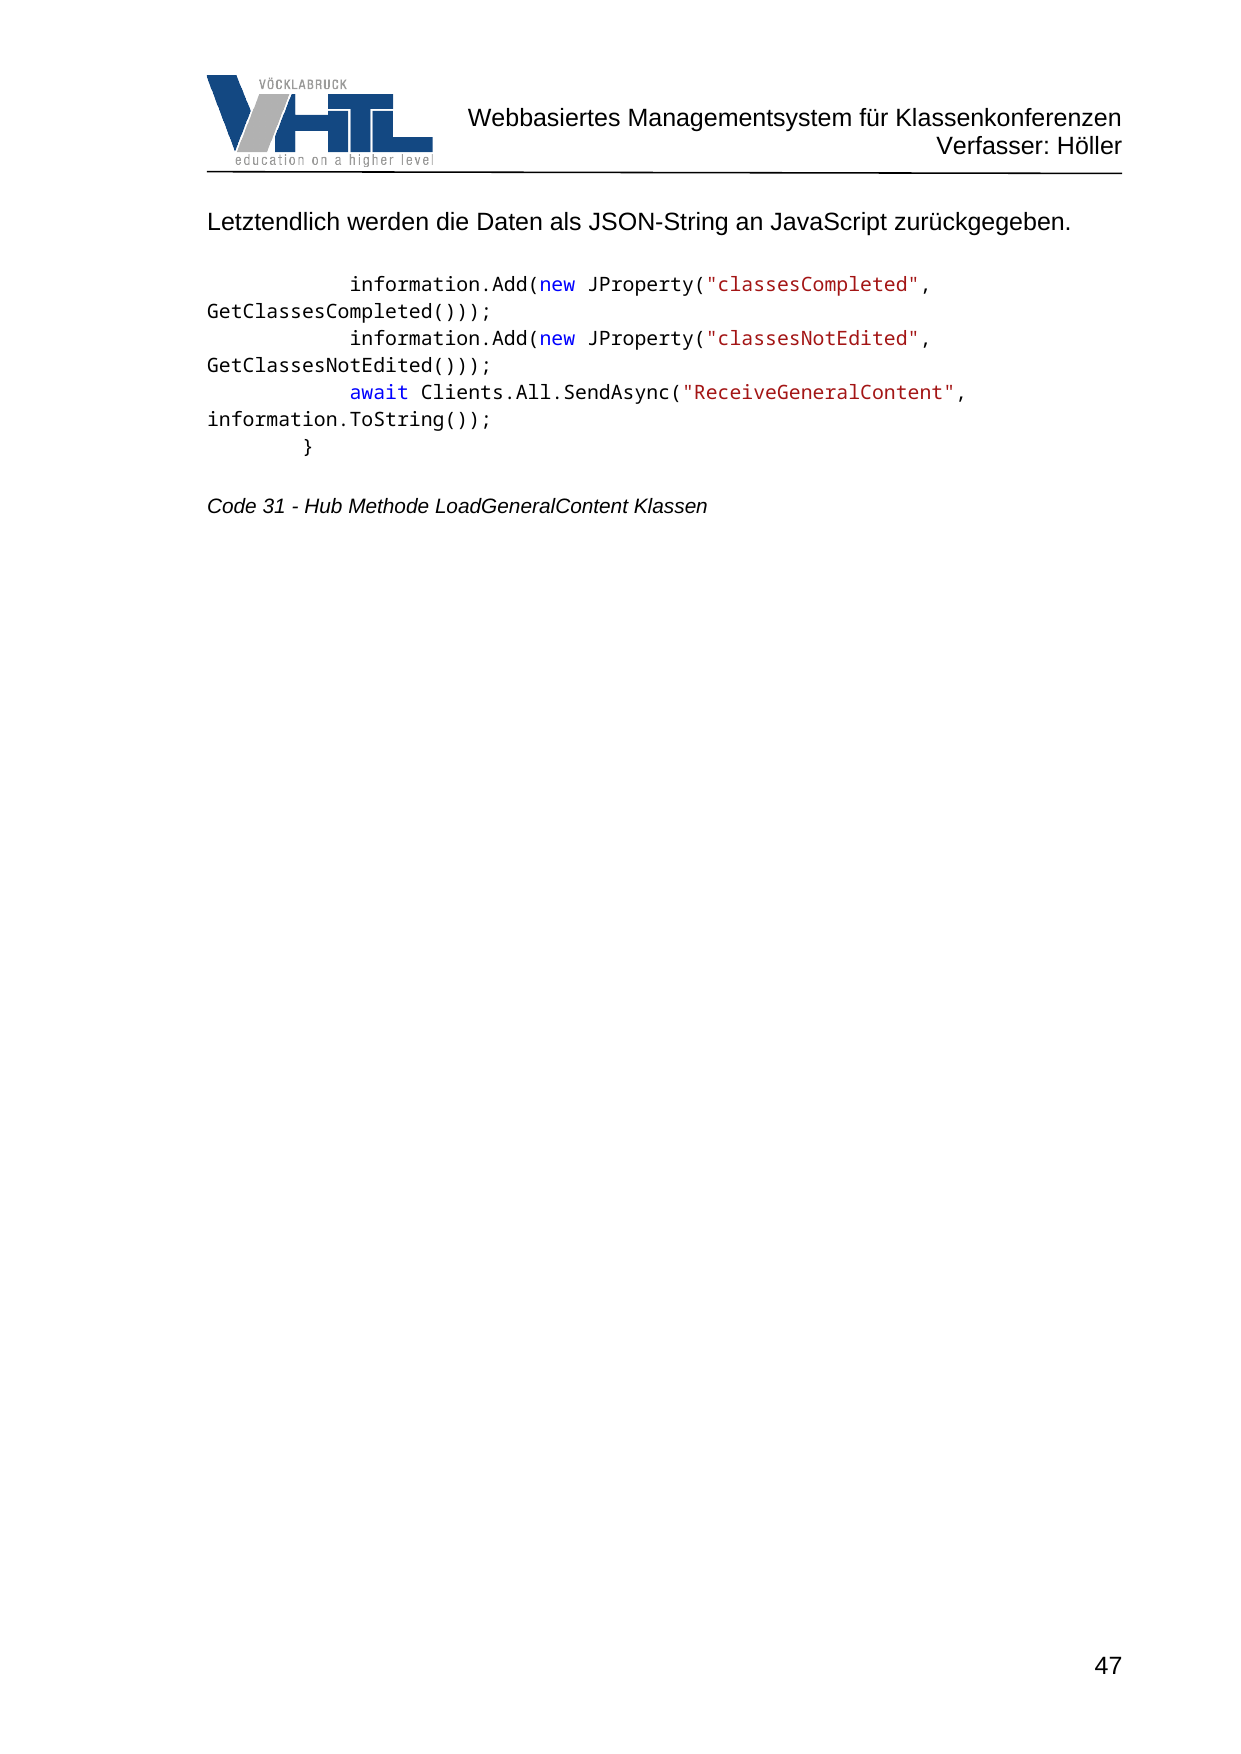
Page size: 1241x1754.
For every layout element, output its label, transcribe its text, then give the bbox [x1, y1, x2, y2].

text information.Add(new JProperty("classesCompleted", GetClassesCompleted())); [207, 271, 1122, 325]
text Letztendlich werden die Daten als JSON-String an JavaScript zurückgegeben. [207, 207, 1122, 236]
text } [207, 433, 1122, 459]
text await Clients.All.SendAsync("ReceiveGeneralContent", information.ToString()); [207, 379, 1122, 433]
text information.Add(new JProperty("classesNotEdited", GetClassesNotEdited())); [207, 325, 1122, 379]
text Code 31 - Hub Methode LoadGeneralContent Klassen [207, 494, 1122, 518]
picture [206, 75, 433, 167]
